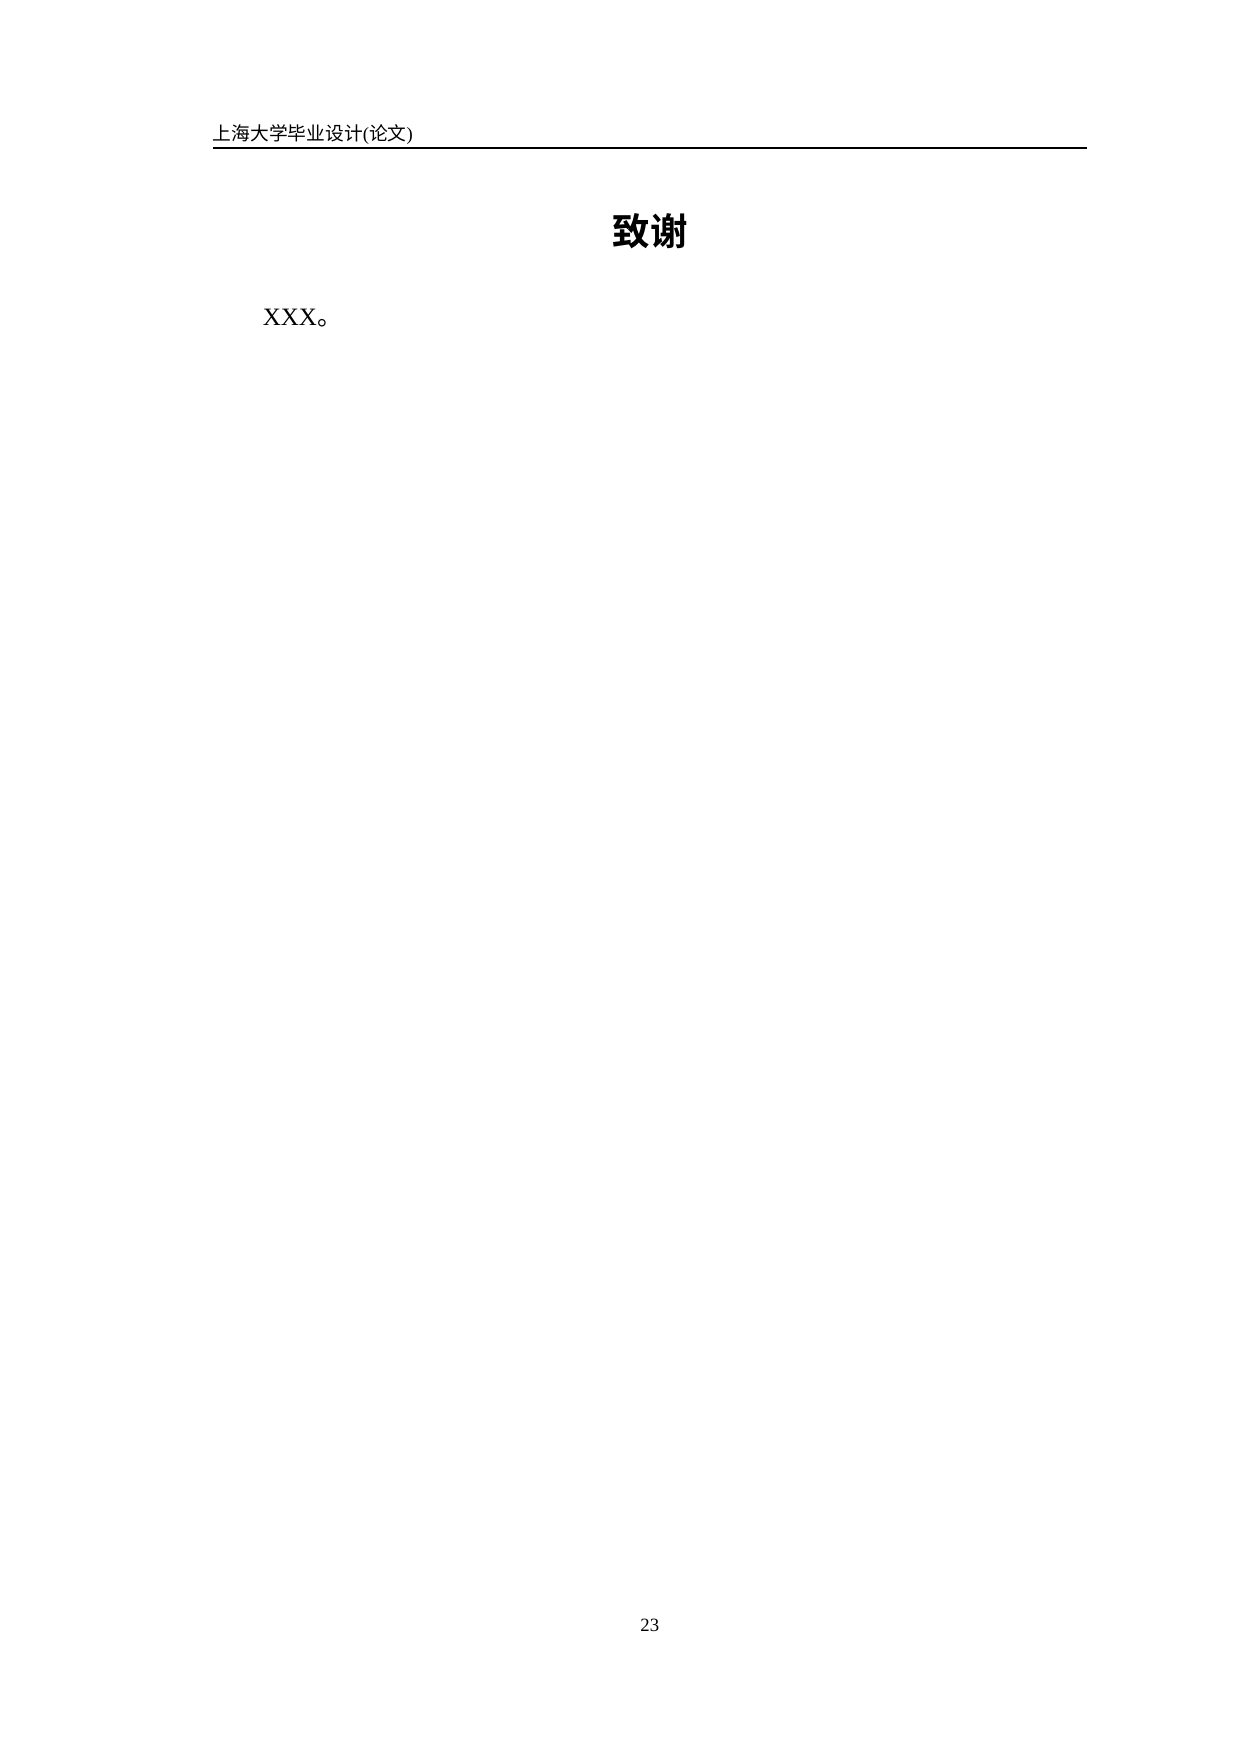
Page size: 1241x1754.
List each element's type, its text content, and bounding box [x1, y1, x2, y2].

text XXX。 [213, 296, 1087, 332]
subtitle 致谢 [213, 202, 1087, 256]
